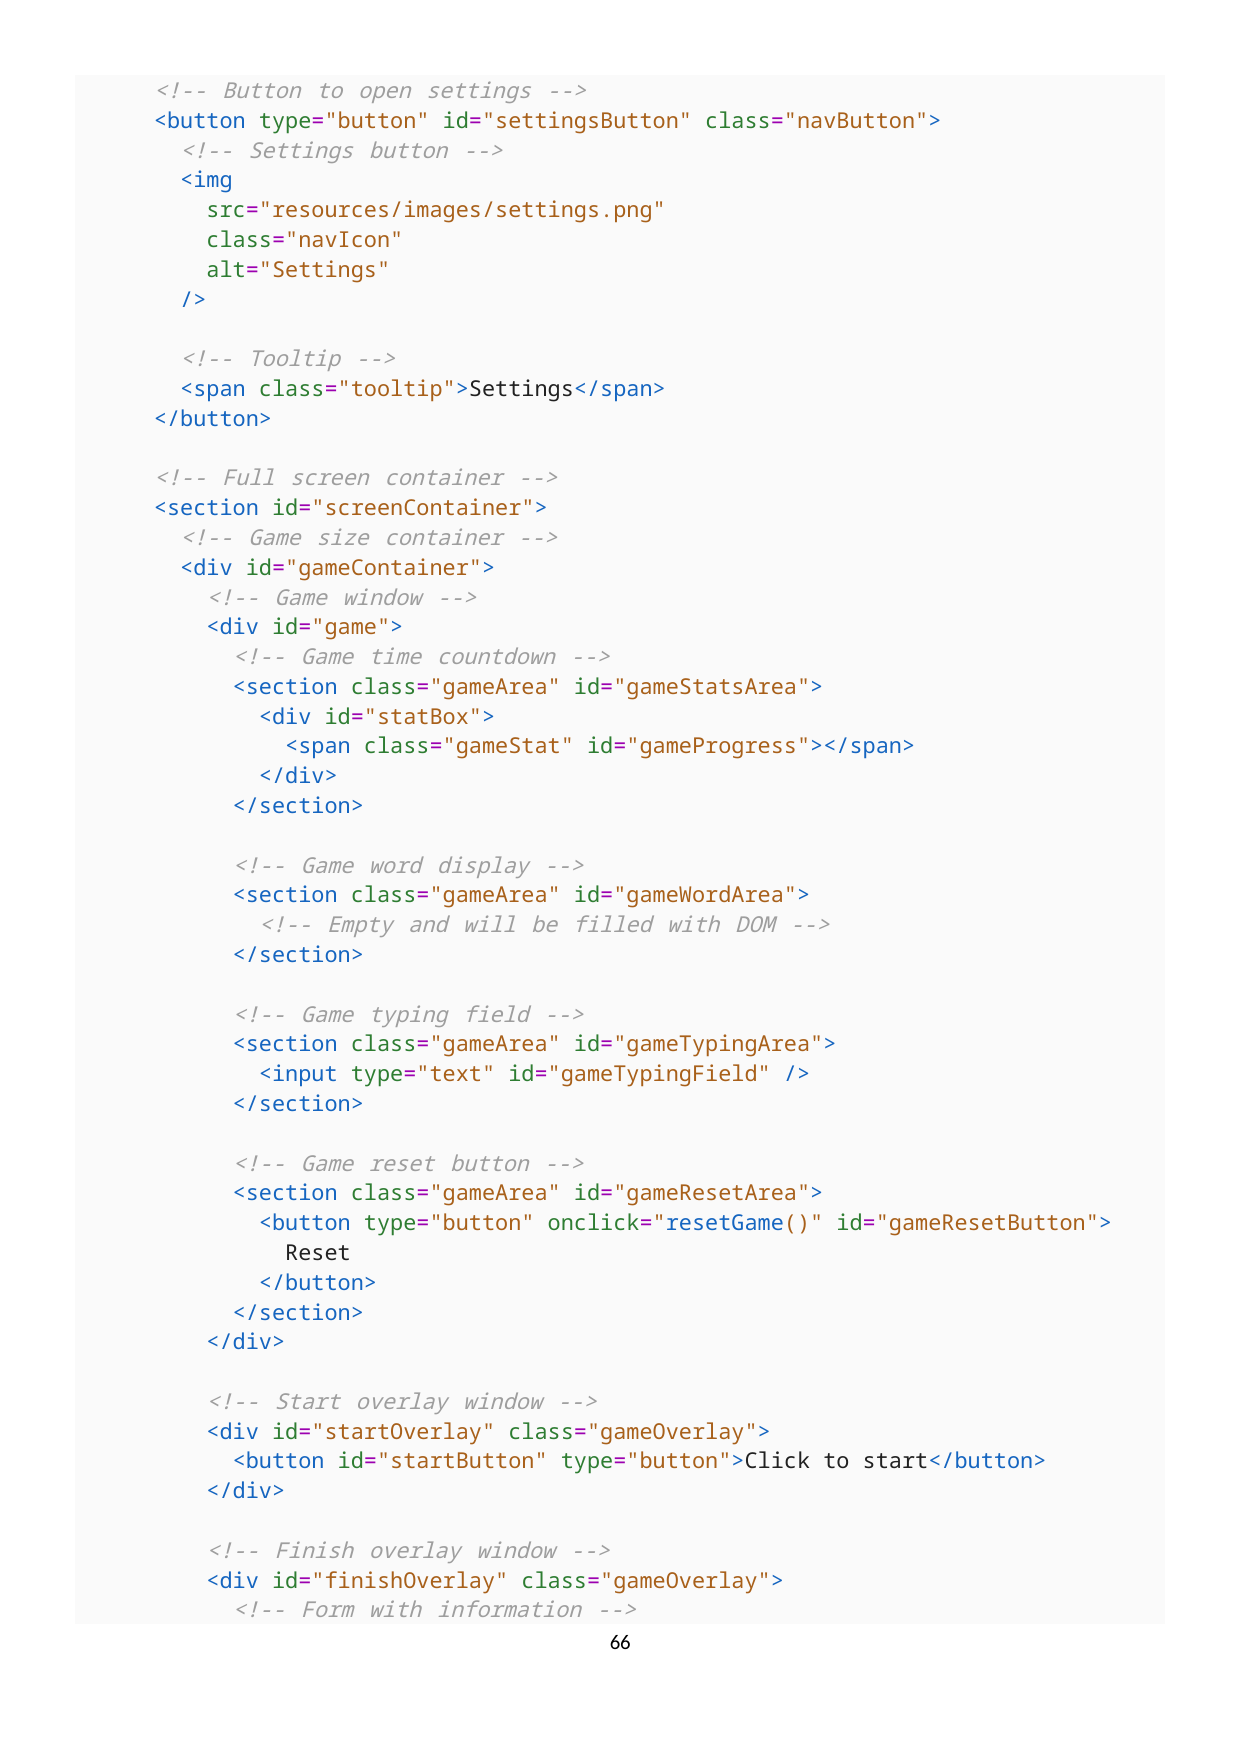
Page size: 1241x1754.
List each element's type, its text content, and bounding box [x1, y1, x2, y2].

text <!-- Game reset button --> [75, 1147, 1165, 1177]
text <!-- Game typing field --> [75, 998, 1165, 1028]
text <!-- Game window --> [75, 581, 1165, 611]
text src="resources/images/settings.png" [75, 194, 1165, 224]
text </div> [75, 1326, 1165, 1356]
text Reset [75, 1237, 1165, 1267]
text <!-- Empty and will be filled with DOM --> [75, 909, 1165, 939]
text <div id="startOverlay" class="gameOverlay"> [75, 1416, 1165, 1445]
text </section> [75, 939, 1165, 969]
text <!-- Start overlay window --> [75, 1386, 1165, 1416]
text <section class="gameArea" id="gameResetArea"> [75, 1177, 1165, 1207]
text <!-- Form with information --> [75, 1594, 1165, 1624]
text <div id="gameContainer"> [75, 552, 1165, 581]
text <button type="button" onclick="resetGame()" id="gameResetButton"> [75, 1207, 1165, 1237]
text <div id="statBox"> [75, 701, 1165, 730]
text class="navIcon" [75, 224, 1165, 254]
text <!-- Tooltip --> [75, 343, 1165, 373]
text <span class="tooltip">Settings</span> [75, 373, 1165, 403]
text alt="Settings" [75, 254, 1165, 283]
text </button> [75, 1267, 1165, 1296]
text </section> [75, 1088, 1165, 1118]
text </button> [75, 403, 1165, 432]
text <!-- Game size container --> [75, 522, 1165, 552]
text <button id="startButton" type="button">Click to start</button> [75, 1445, 1165, 1475]
text <div id="finishOverlay" class="gameOverlay"> [75, 1564, 1165, 1594]
text <div id="game"> [75, 611, 1165, 641]
text <section id="screenContainer"> [75, 492, 1165, 522]
text <section class="gameArea" id="gameWordArea"> [75, 879, 1165, 909]
text <input type="text" id="gameTypingField" /> [75, 1058, 1165, 1088]
text <span class="gameStat" id="gameProgress"></span> [75, 730, 1165, 760]
text <!-- Full screen container --> [75, 462, 1165, 492]
text </div> [75, 1475, 1165, 1505]
text <section class="gameArea" id="gameTypingArea"> [75, 1028, 1165, 1058]
text </section> [75, 1296, 1165, 1326]
text </section> [75, 790, 1165, 820]
text <!-- Button to open settings --> [75, 75, 1165, 105]
text <button type="button" id="settingsButton" class="navButton"> [75, 105, 1165, 134]
text <!-- Game time countdown --> [75, 641, 1165, 671]
text <!-- Finish overlay window --> [75, 1535, 1165, 1564]
text <!-- Game word display --> [75, 849, 1165, 879]
text /> [75, 283, 1165, 313]
text </div> [75, 760, 1165, 790]
text <section class="gameArea" id="gameStatsArea"> [75, 671, 1165, 701]
text <img [75, 164, 1165, 194]
text <!-- Settings button --> [75, 134, 1165, 164]
